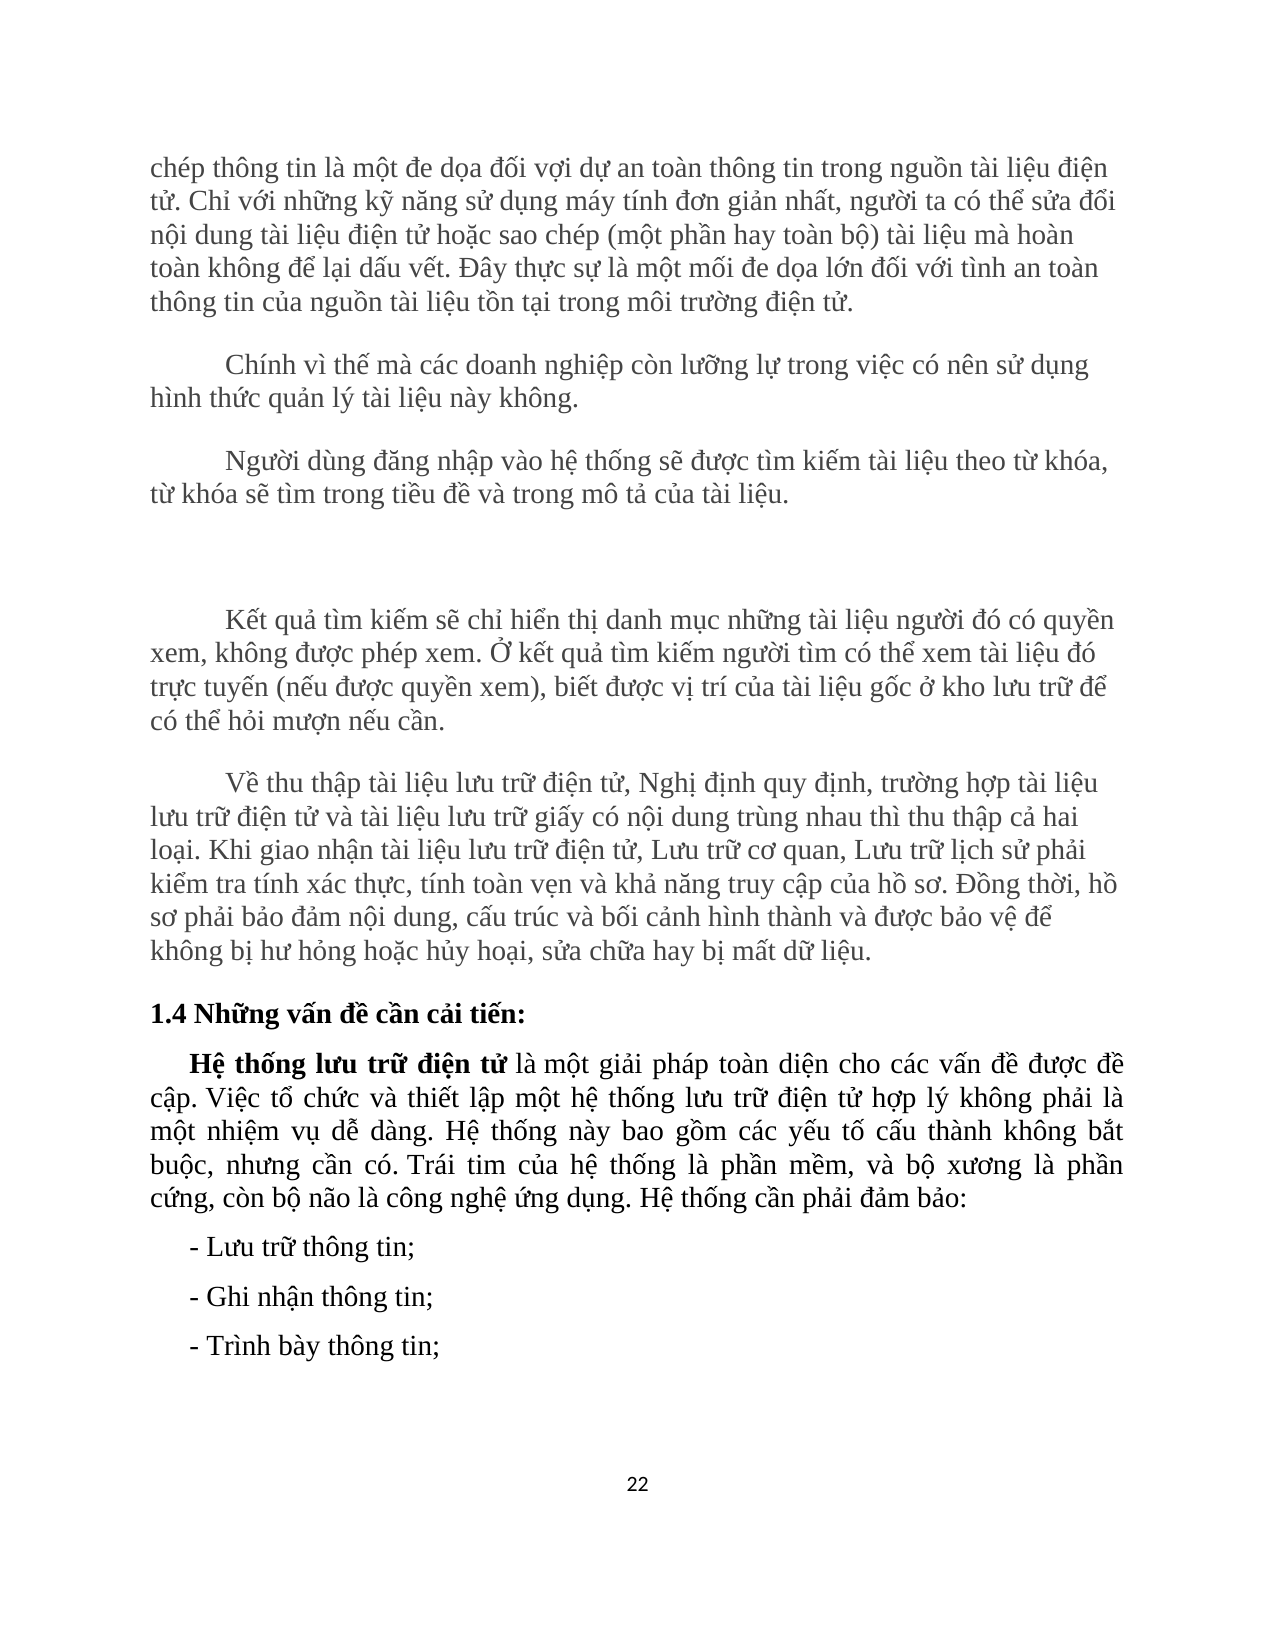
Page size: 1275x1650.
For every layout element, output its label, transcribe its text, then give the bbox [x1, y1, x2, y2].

text Người dùng đăng nhập vào hệ thống sẽ được tìm kiếm tài liệu theo từ khóa, từ khóa sẽ tìm trong tiều đề và trong mô tả của tài liệu. [150, 443, 1125, 510]
text - Ghi nhận thông tin; [150, 1279, 1125, 1312]
text Về thu thập tài liệu lưu trữ điện tử, Nghị định quy định, trường hợp tài liệu lưu trữ điện tử và tài liệu lưu trữ giấy có nội dung trùng nhau thì thu thập cả hai loại. Khi giao nhận tài liệu lưu trữ điện tử, Lưu trữ cơ quan, Lưu trữ lịch sử phải kiểm tra tính xác thực, tính toàn vẹn và khả năng truy cập của hồ sơ. Đồng thời, hồ sơ phải bảo đảm nội dung, cấu trúc và bối cảnh hình thành và được bảo vệ để không bị hư hỏng hoặc hủy hoại, sửa chữa hay bị mất dữ liệu. [150, 765, 1125, 967]
text Hệ thống lưu trữ điện tử là một giải pháp toàn diện cho các vấn đề được đề cập. Việc tổ chức và thiết lập một hệ thống lưu trữ điện tử hợp lý không phải là một nhiệm vụ dễ dàng. Hệ thống này bao gồm các yếu tố cấu thành không bắt buộc, nhưng cần có. Trái tim của hệ thống là phần mềm, và bộ xương là phần cứng, còn bộ não là công nghệ ứng dụng. Hệ thống cần phải đảm bảo: [150, 1046, 1125, 1214]
text - Lưu trữ thông tin; [150, 1229, 1125, 1263]
subtitle 1.4 Những vấn đề cần cải tiến: [150, 996, 1125, 1029]
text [150, 150, 1125, 318]
text - Trình bày thông tin; [150, 1328, 1125, 1361]
text Chính vì thế mà các doanh nghiệp còn lưỡng lự trong việc có nên sử dụng hình thức quản lý tài liệu này không. [150, 347, 1125, 414]
text Kết quả tìm kiếm sẽ chỉ hiển thị danh mục những tài liệu người đó có quyền xem, không được phép xem. Ở kết quả tìm kiếm người tìm có thể xem tài liệu đó trực tuyến (nếu được quyền xem), biết được vị trí của tài liệu gốc ở kho lưu trữ để có thể hỏi mượn nếu cần. [150, 602, 1125, 736]
